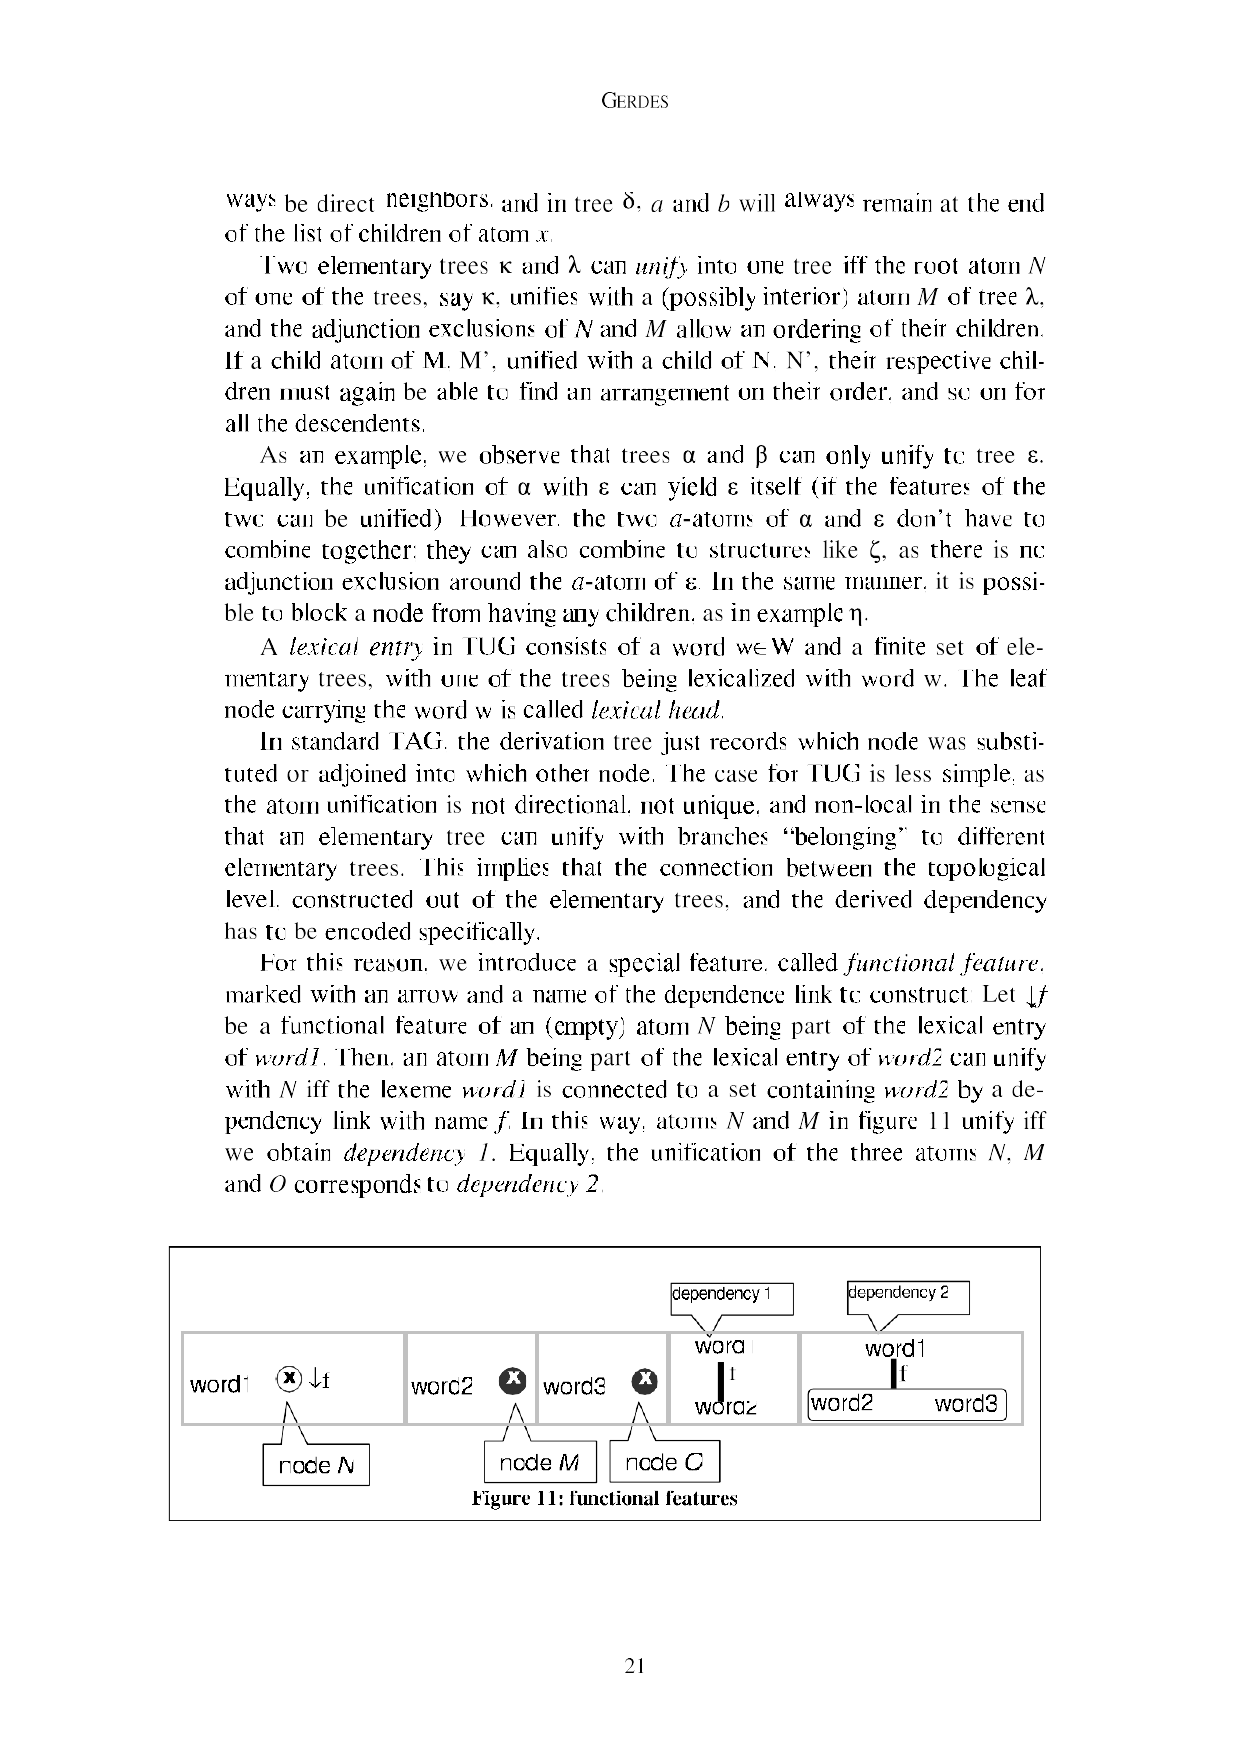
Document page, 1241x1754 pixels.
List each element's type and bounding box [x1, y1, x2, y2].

picture [785, 351, 818, 372]
picture [981, 985, 1016, 1002]
picture [478, 953, 576, 971]
picture [958, 669, 998, 687]
table_header [802, 1334, 1021, 1423]
picture [372, 290, 427, 308]
picture [687, 953, 767, 975]
picture [501, 832, 537, 845]
picture [225, 1174, 261, 1192]
picture [609, 953, 680, 977]
picture [641, 798, 674, 814]
picture [287, 770, 309, 782]
picture [798, 1112, 820, 1129]
picture [899, 546, 919, 558]
picture [330, 224, 441, 242]
picture [485, 477, 508, 495]
picture [710, 1048, 778, 1066]
picture [280, 385, 329, 400]
picture [881, 445, 934, 469]
picture [600, 385, 729, 406]
picture [811, 477, 837, 499]
picture [645, 320, 667, 337]
picture [416, 764, 455, 782]
picture [225, 858, 337, 881]
picture [848, 1048, 942, 1066]
picture [523, 700, 583, 718]
picture [536, 764, 589, 782]
picture [260, 256, 307, 274]
picture [980, 388, 1006, 400]
picture [941, 196, 959, 212]
picture [330, 1111, 370, 1129]
picture [742, 572, 773, 590]
picture [944, 448, 964, 464]
picture [545, 1017, 624, 1040]
picture [223, 1111, 322, 1134]
picture [963, 509, 1012, 527]
picture [602, 92, 668, 108]
picture [319, 827, 433, 850]
picture [510, 287, 577, 305]
picture [1026, 985, 1049, 1008]
picture [662, 287, 755, 311]
picture [599, 482, 609, 495]
picture [465, 764, 527, 782]
picture [289, 603, 347, 621]
picture [741, 325, 765, 337]
picture [671, 637, 724, 656]
picture [874, 1016, 905, 1034]
picture [786, 1051, 840, 1071]
picture [462, 1080, 525, 1098]
picture [957, 572, 974, 589]
picture [861, 193, 932, 212]
table_header [408, 1334, 535, 1423]
picture [976, 637, 999, 655]
picture [413, 700, 467, 719]
picture [936, 640, 964, 655]
table_header [539, 1334, 666, 1423]
picture [915, 1016, 983, 1034]
picture [868, 732, 918, 750]
picture [225, 1048, 325, 1066]
picture [355, 609, 366, 621]
picture [992, 540, 1008, 558]
picture [928, 858, 1045, 881]
picture [778, 953, 1043, 976]
picture [738, 388, 764, 400]
picture [518, 482, 531, 495]
picture [748, 477, 802, 495]
picture [851, 1143, 902, 1161]
picture [300, 451, 324, 463]
picture [869, 540, 886, 563]
picture [436, 1051, 488, 1066]
picture [673, 892, 729, 911]
picture [1022, 1111, 1047, 1129]
picture [728, 482, 738, 495]
picture [825, 509, 861, 527]
picture [635, 256, 688, 279]
picture [821, 540, 858, 558]
picture [521, 1112, 543, 1129]
picture [552, 1111, 588, 1129]
picture [224, 477, 309, 501]
picture [624, 1658, 644, 1673]
picture [948, 388, 970, 400]
picture [267, 1143, 331, 1161]
picture [310, 985, 356, 1003]
picture [225, 351, 244, 369]
picture [302, 287, 325, 305]
picture [767, 1080, 875, 1103]
picture [364, 477, 474, 495]
picture [225, 194, 276, 212]
picture [295, 414, 424, 432]
picture [668, 512, 753, 527]
picture [589, 1051, 630, 1071]
picture [280, 832, 304, 845]
picture [322, 540, 416, 564]
table_header [671, 1334, 797, 1423]
picture [318, 256, 432, 279]
picture [884, 1080, 948, 1098]
picture [579, 540, 665, 558]
picture [768, 764, 798, 782]
picture [703, 609, 723, 621]
picture [929, 1112, 950, 1129]
picture [439, 959, 467, 971]
picture [478, 1143, 495, 1161]
picture [225, 414, 287, 432]
picture [884, 351, 991, 374]
picture [1020, 546, 1044, 558]
picture [1027, 450, 1043, 463]
picture [402, 382, 427, 400]
picture [551, 827, 604, 850]
picture [338, 1080, 369, 1098]
picture [826, 445, 871, 469]
picture [1007, 669, 1047, 687]
picture [766, 509, 789, 527]
picture [531, 990, 586, 1003]
picture [874, 514, 884, 527]
picture [281, 1016, 384, 1034]
picture [1023, 1144, 1046, 1160]
picture [507, 351, 577, 369]
picture [419, 922, 539, 945]
picture [606, 603, 694, 625]
picture [323, 509, 348, 527]
picture [389, 732, 447, 753]
picture [460, 510, 559, 530]
picture [225, 287, 248, 305]
picture [223, 922, 257, 939]
picture [841, 256, 905, 274]
picture [530, 572, 562, 590]
picture [393, 1016, 467, 1034]
picture [432, 1111, 510, 1134]
picture [756, 445, 767, 468]
picture [305, 1080, 330, 1097]
picture [660, 858, 773, 876]
picture [291, 732, 379, 750]
picture [255, 293, 292, 305]
picture [568, 255, 581, 273]
picture [223, 603, 254, 621]
picture [327, 795, 437, 813]
picture [993, 1019, 1046, 1040]
picture [260, 954, 297, 971]
picture [348, 861, 404, 876]
picture [321, 477, 353, 495]
picture [607, 1143, 638, 1161]
picture [962, 1111, 1014, 1134]
picture [479, 445, 560, 464]
picture [342, 1143, 465, 1166]
picture [870, 987, 972, 1003]
picture [779, 451, 815, 463]
picture [651, 1143, 761, 1161]
picture [829, 1111, 848, 1129]
picture [225, 700, 274, 718]
picture [502, 193, 538, 212]
picture [527, 540, 567, 558]
picture [335, 445, 426, 469]
picture [223, 890, 279, 911]
picture [270, 1175, 286, 1192]
picture [441, 675, 478, 687]
picture [587, 351, 633, 369]
picture [956, 319, 1043, 337]
picture [260, 638, 278, 655]
picture [763, 287, 847, 309]
picture [449, 572, 520, 590]
picture [792, 258, 832, 274]
picture [914, 258, 958, 274]
picture [223, 1016, 248, 1034]
picture [968, 258, 1020, 274]
picture [499, 261, 512, 273]
picture [260, 1022, 270, 1034]
picture [893, 764, 931, 782]
picture [666, 764, 705, 782]
picture [718, 194, 730, 212]
picture [599, 764, 654, 782]
picture [352, 959, 427, 975]
picture [420, 858, 463, 876]
picture [743, 890, 780, 908]
picture [571, 445, 610, 463]
picture [293, 922, 317, 939]
picture [271, 319, 302, 337]
picture [535, 1080, 551, 1097]
picture [872, 637, 925, 655]
picture [279, 1081, 298, 1098]
picture [983, 572, 1045, 595]
picture [378, 1080, 451, 1098]
picture [1008, 193, 1044, 212]
picture [785, 192, 854, 212]
picture [835, 890, 912, 908]
picture [522, 256, 559, 274]
picture [676, 319, 731, 338]
picture [636, 1019, 689, 1035]
picture [617, 512, 657, 527]
picture [277, 515, 313, 527]
picture [993, 1048, 1046, 1071]
picture [931, 540, 982, 558]
picture [860, 669, 914, 687]
picture [676, 827, 768, 845]
picture [846, 477, 877, 495]
picture [990, 801, 1046, 813]
picture [683, 450, 696, 463]
picture [439, 293, 473, 311]
picture [968, 193, 999, 212]
picture [342, 572, 439, 590]
picture [438, 258, 488, 274]
picture [868, 764, 885, 782]
picture [683, 795, 759, 819]
picture [542, 477, 588, 496]
picture [384, 192, 493, 212]
picture [612, 735, 652, 750]
picture [975, 448, 1015, 463]
picture [849, 608, 868, 626]
picture [715, 770, 758, 782]
picture [426, 892, 459, 908]
picture [856, 1111, 917, 1134]
picture [840, 987, 860, 1003]
picture [1000, 351, 1044, 369]
picture [506, 890, 537, 908]
picture [379, 1111, 425, 1130]
picture [225, 540, 310, 558]
picture [369, 641, 423, 661]
picture [1013, 477, 1045, 495]
picture [225, 1080, 270, 1098]
picture [621, 483, 656, 495]
picture [773, 319, 861, 343]
picture [958, 1080, 983, 1103]
picture [677, 1082, 697, 1098]
picture [843, 1016, 866, 1034]
picture [391, 351, 450, 372]
picture [712, 572, 733, 590]
picture [642, 293, 653, 305]
picture [573, 196, 613, 212]
picture [1024, 770, 1044, 782]
picture [437, 382, 478, 400]
picture [429, 319, 535, 337]
picture [567, 388, 591, 400]
picture [283, 194, 308, 212]
picture [317, 194, 375, 212]
picture [843, 577, 926, 593]
picture [735, 638, 794, 655]
picture [950, 1053, 986, 1066]
picture [641, 1048, 702, 1066]
picture [770, 795, 806, 813]
picture [458, 351, 496, 372]
picture [723, 1016, 781, 1040]
picture [615, 858, 647, 876]
picture [547, 193, 566, 212]
picture [884, 858, 915, 876]
picture [510, 1022, 534, 1034]
picture [685, 669, 794, 687]
picture [478, 1016, 502, 1034]
picture [325, 922, 411, 940]
picture [225, 572, 333, 595]
picture [982, 477, 1005, 495]
picture [515, 795, 630, 817]
picture [598, 1117, 645, 1134]
picture [588, 287, 633, 306]
picture [319, 764, 406, 787]
picture [807, 764, 860, 782]
picture [620, 669, 677, 692]
picture [258, 446, 287, 463]
picture [656, 1114, 717, 1129]
picture [251, 356, 262, 369]
picture [225, 512, 263, 527]
picture [729, 1082, 757, 1097]
picture [915, 1146, 976, 1161]
picture [282, 700, 365, 723]
picture [595, 985, 655, 1003]
picture [651, 200, 663, 212]
picture [427, 1177, 448, 1192]
picture [225, 827, 264, 845]
picture [650, 643, 660, 655]
picture [374, 700, 405, 718]
picture [830, 382, 891, 404]
picture [949, 795, 980, 813]
picture [397, 990, 458, 1003]
picture [857, 290, 910, 305]
picture [262, 606, 282, 621]
picture [438, 451, 467, 463]
picture [677, 543, 697, 558]
picture [312, 319, 420, 343]
picture [948, 287, 1017, 305]
picture [449, 224, 552, 242]
picture [958, 827, 1045, 845]
picture [726, 1112, 745, 1129]
picture [360, 509, 445, 531]
picture [260, 732, 282, 750]
picture [654, 572, 700, 590]
picture [942, 764, 1014, 787]
picture [481, 546, 517, 558]
picture [897, 509, 951, 527]
table_header [184, 1334, 403, 1423]
picture [292, 890, 413, 908]
picture [474, 700, 515, 719]
picture [829, 351, 876, 369]
picture [642, 356, 653, 369]
picture [721, 351, 776, 372]
picture [790, 1019, 831, 1039]
picture [928, 737, 966, 750]
picture [739, 194, 776, 212]
picture [517, 382, 558, 400]
picture [707, 445, 744, 463]
picture [708, 1085, 719, 1097]
picture [662, 351, 712, 369]
picture [852, 643, 863, 655]
picture [458, 732, 489, 750]
picture [271, 351, 320, 369]
picture [225, 1148, 253, 1161]
picture [591, 700, 723, 719]
picture [365, 990, 388, 1003]
picture [792, 890, 823, 908]
picture [225, 319, 261, 337]
picture [731, 603, 750, 621]
picture [887, 477, 970, 495]
picture [427, 540, 471, 564]
picture [673, 193, 709, 212]
picture [266, 925, 286, 940]
picture [570, 575, 646, 590]
picture [332, 287, 363, 305]
picture [800, 514, 812, 527]
picture [340, 382, 395, 406]
picture [902, 382, 938, 400]
picture [500, 732, 604, 750]
picture [922, 830, 942, 845]
picture [987, 1144, 1011, 1164]
picture [1015, 382, 1045, 400]
picture [495, 1048, 582, 1071]
picture [403, 1053, 427, 1066]
picture [622, 192, 641, 212]
picture [467, 985, 503, 1003]
picture [1012, 1080, 1043, 1097]
picture [1025, 287, 1044, 308]
picture [697, 1017, 716, 1034]
picture [784, 858, 872, 877]
picture [807, 1143, 838, 1161]
picture [783, 577, 835, 590]
picture [708, 732, 786, 750]
picture [664, 985, 784, 1008]
picture [225, 795, 256, 813]
picture [289, 637, 358, 655]
picture [168, 1246, 1041, 1521]
picture [1024, 512, 1044, 527]
picture [550, 890, 664, 913]
picture [924, 890, 1047, 913]
picture [600, 319, 637, 337]
picture [509, 1143, 594, 1166]
picture [562, 858, 602, 876]
picture [562, 1080, 667, 1098]
picture [917, 288, 939, 305]
picture [477, 858, 549, 881]
picture [797, 732, 859, 750]
picture [317, 672, 372, 690]
picture [757, 603, 843, 627]
picture [773, 1143, 797, 1161]
picture [307, 953, 343, 971]
picture [870, 319, 946, 337]
picture [294, 1174, 421, 1198]
picture [784, 827, 907, 850]
picture [924, 675, 947, 687]
picture [977, 732, 1044, 750]
picture [445, 795, 461, 813]
picture [520, 669, 551, 687]
picture [266, 798, 319, 814]
picture [335, 1048, 393, 1069]
picture [225, 224, 322, 242]
picture [526, 637, 606, 655]
picture [373, 603, 556, 627]
picture [472, 890, 495, 908]
picture [512, 990, 523, 1002]
picture [487, 385, 508, 400]
picture [330, 353, 383, 369]
picture [385, 669, 431, 687]
picture [697, 256, 736, 274]
picture [573, 509, 605, 527]
picture [805, 637, 841, 655]
picture [591, 261, 626, 274]
picture [661, 732, 700, 755]
picture [560, 672, 610, 687]
picture [223, 985, 301, 1003]
picture [747, 261, 784, 274]
picture [815, 795, 912, 813]
picture [462, 637, 515, 655]
picture [792, 985, 832, 1003]
picture [472, 798, 505, 814]
picture [563, 609, 599, 627]
picture [587, 959, 598, 971]
picture [225, 382, 270, 400]
picture [223, 672, 309, 692]
picture [992, 1085, 1003, 1097]
picture [481, 292, 500, 308]
picture [225, 764, 277, 782]
picture [753, 1111, 789, 1129]
picture [455, 1174, 603, 1197]
picture [773, 382, 820, 400]
picture [934, 572, 949, 589]
picture [666, 477, 717, 501]
picture [488, 669, 512, 687]
picture [445, 830, 485, 845]
picture [709, 543, 810, 558]
picture [618, 637, 641, 655]
picture [805, 669, 851, 687]
picture [545, 319, 593, 338]
picture [433, 637, 452, 655]
picture [618, 827, 663, 845]
picture [1028, 257, 1047, 274]
picture [921, 795, 940, 813]
picture [620, 448, 670, 463]
picture [1007, 637, 1043, 655]
